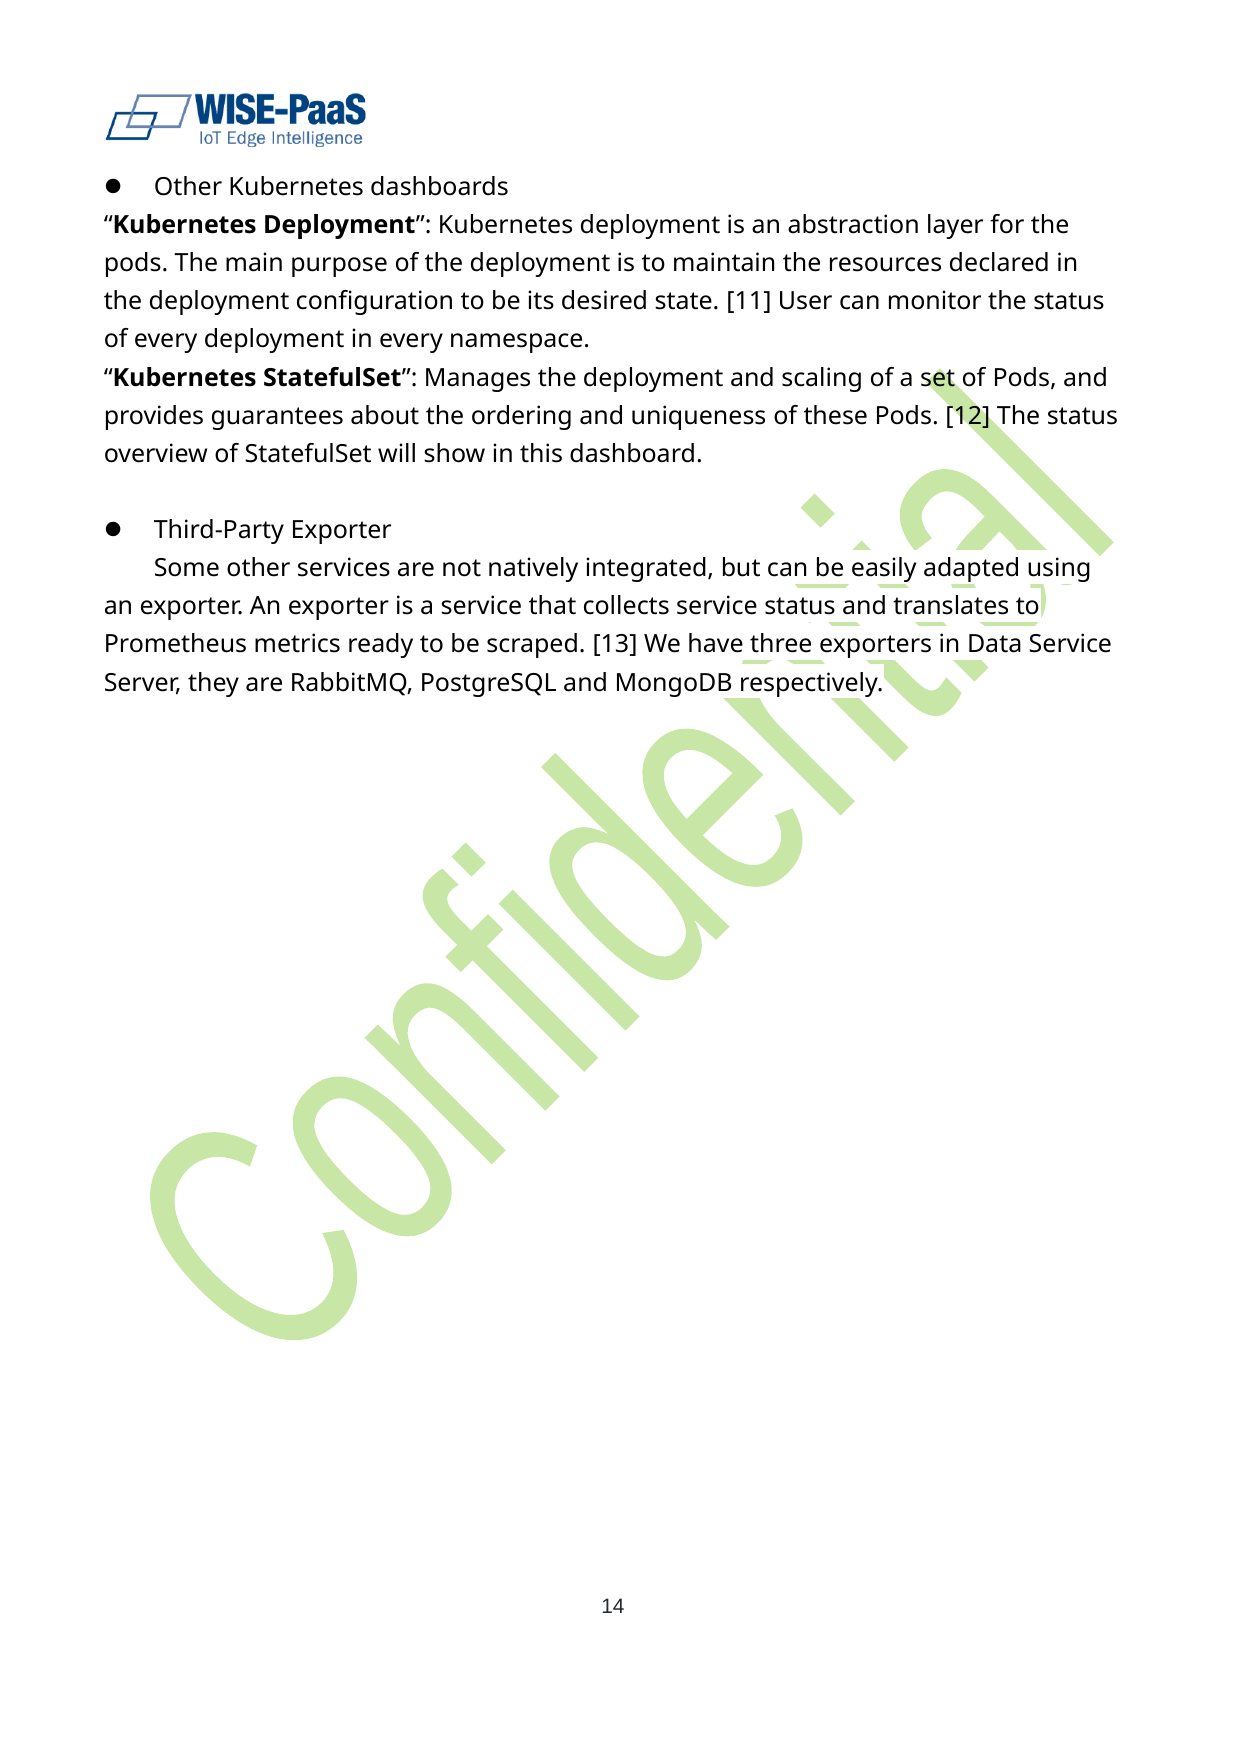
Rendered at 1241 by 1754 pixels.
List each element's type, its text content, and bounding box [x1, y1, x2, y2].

text Some other services are not natively integrated, but can be easily adapted using an exporter. An exporter is a service that collects service status and translates to Prometheus metrics ready to be scraped. We have three exporters in Data Service Server, they are RabbitMQ, PostgreSQL and MongoDB respectively. [103, 548, 1122, 700]
picture [103, 90, 371, 147]
text “Kubernetes StatefulSet”: Manages the deployment and scaling of a set of Pods, and provides guarantees about the ordering and uniqueness of these Pods. The status overview of StatefulSet will show in this dashboard. [103, 357, 1122, 472]
list Other Kubernetes dashboards [103, 167, 1122, 205]
text “Kubernetes Deployment”: Kubernetes deployment is an abstraction layer for the pods. The main purpose of the deployment is to maintain the resources declared in the deployment configuration to be its desired state. User can monitor the status of every deployment in every namespace. [103, 205, 1122, 357]
list Third-Party Exporter [103, 510, 1122, 548]
